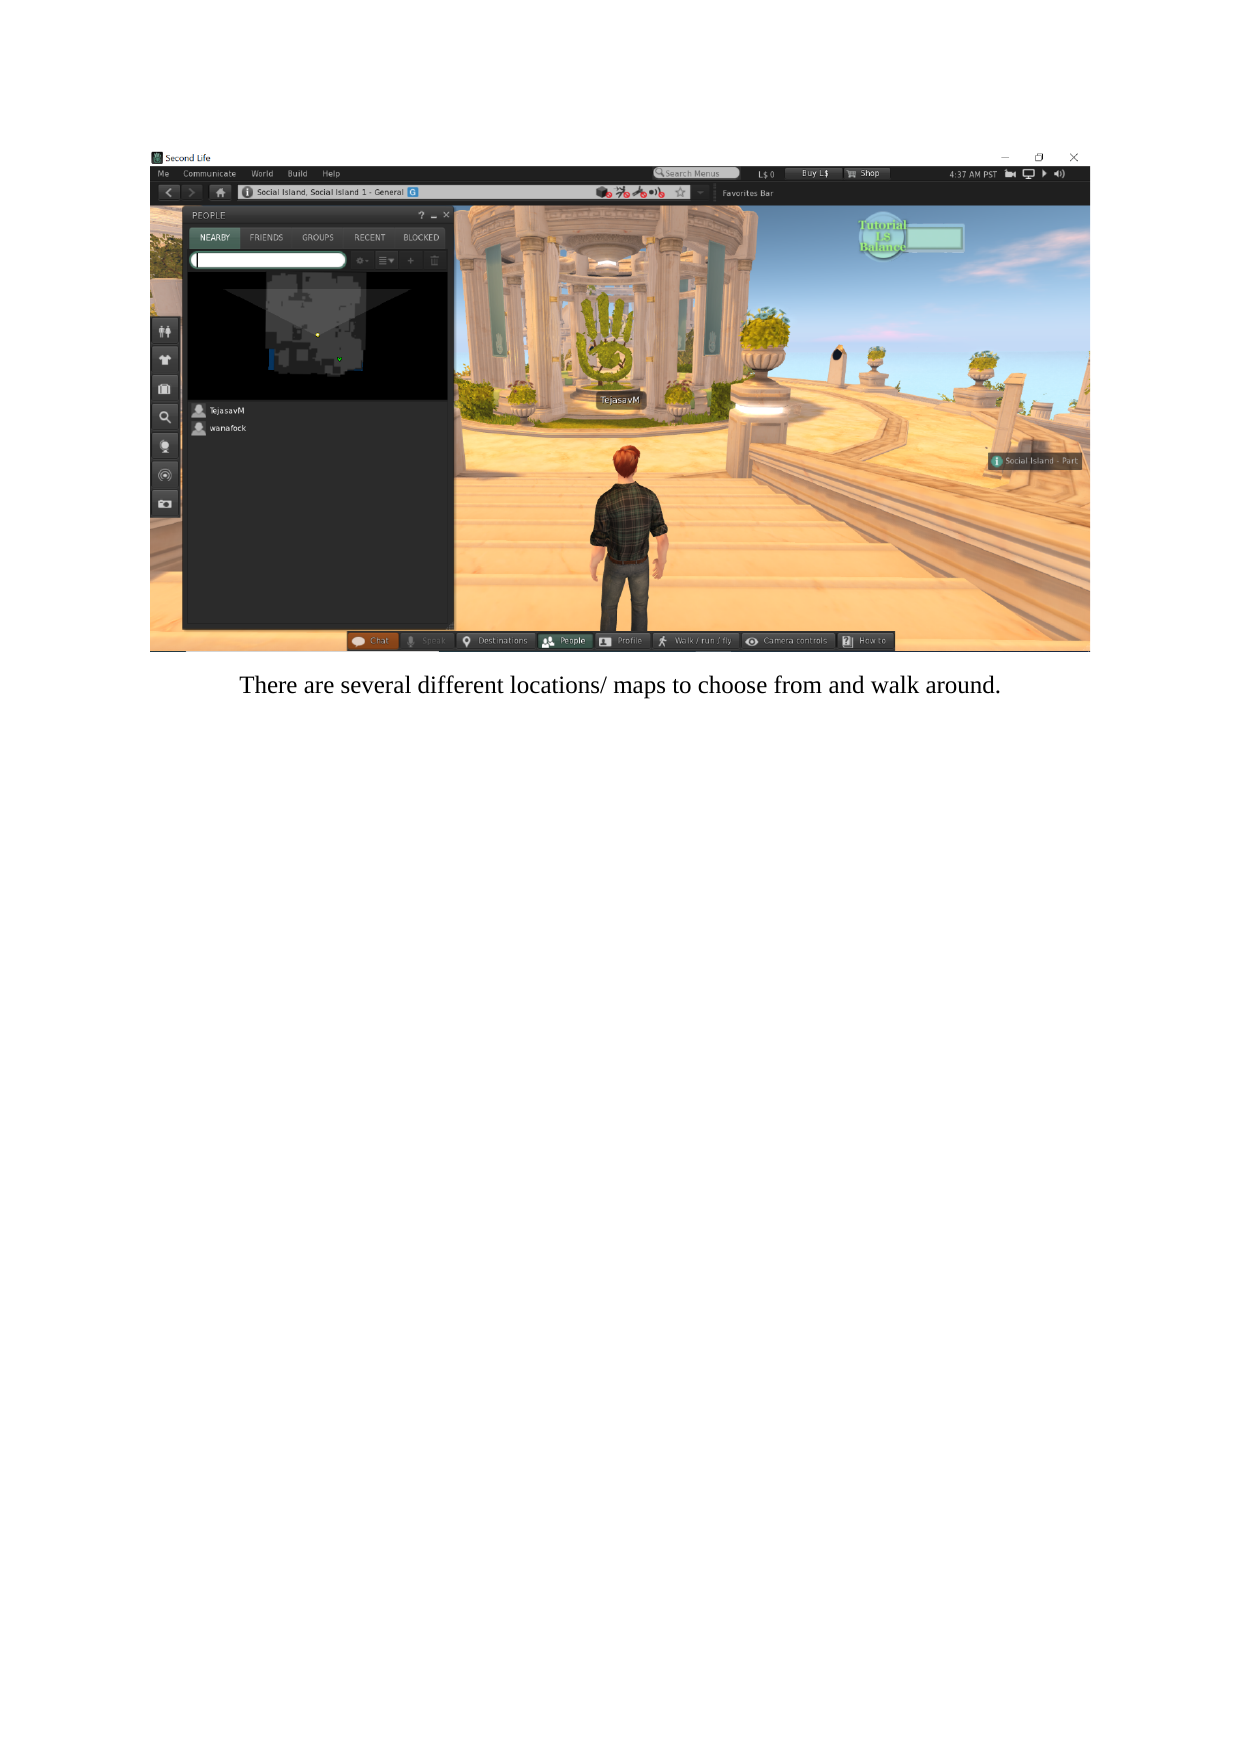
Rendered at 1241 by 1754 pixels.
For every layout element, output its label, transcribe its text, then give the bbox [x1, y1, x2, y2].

text There are several different locations/ maps to choose from and walk around. [150, 670, 1090, 699]
picture [150, 150, 1091, 652]
